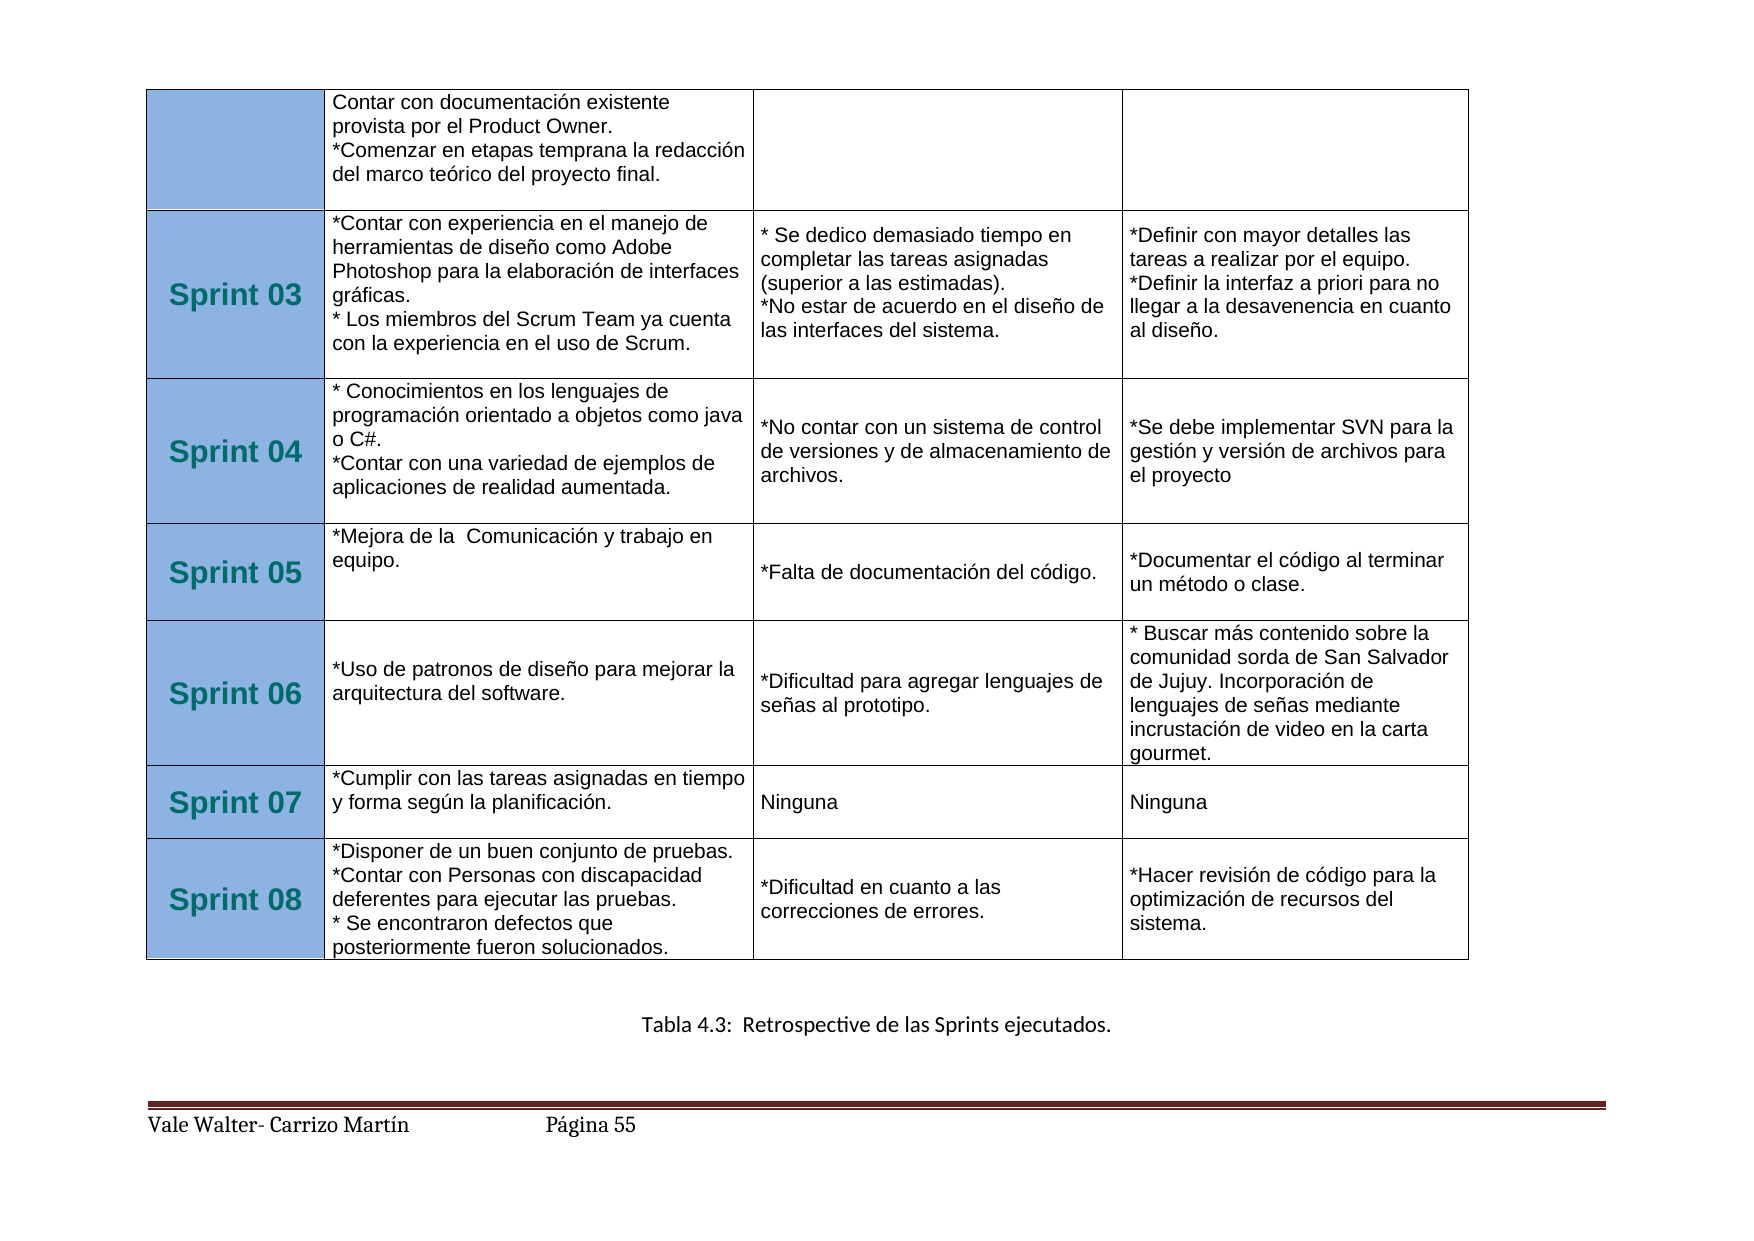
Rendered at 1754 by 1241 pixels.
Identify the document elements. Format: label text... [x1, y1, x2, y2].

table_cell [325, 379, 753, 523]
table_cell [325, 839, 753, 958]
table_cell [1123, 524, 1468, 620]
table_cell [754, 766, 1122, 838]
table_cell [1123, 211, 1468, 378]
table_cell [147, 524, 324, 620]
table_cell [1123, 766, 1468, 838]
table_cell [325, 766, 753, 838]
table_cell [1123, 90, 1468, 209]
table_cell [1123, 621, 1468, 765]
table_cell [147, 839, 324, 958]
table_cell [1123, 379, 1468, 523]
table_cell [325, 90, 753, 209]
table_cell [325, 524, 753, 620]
text Tabla 4.3: Retrospective de las Sprints ejecutados. [148, 1011, 1606, 1038]
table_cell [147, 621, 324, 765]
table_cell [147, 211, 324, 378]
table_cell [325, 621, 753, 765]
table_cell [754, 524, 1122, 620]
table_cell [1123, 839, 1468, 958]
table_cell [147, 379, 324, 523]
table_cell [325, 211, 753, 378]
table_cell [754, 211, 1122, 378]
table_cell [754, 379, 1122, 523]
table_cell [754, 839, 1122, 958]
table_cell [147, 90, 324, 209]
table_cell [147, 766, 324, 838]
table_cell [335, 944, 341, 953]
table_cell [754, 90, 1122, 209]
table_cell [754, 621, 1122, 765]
